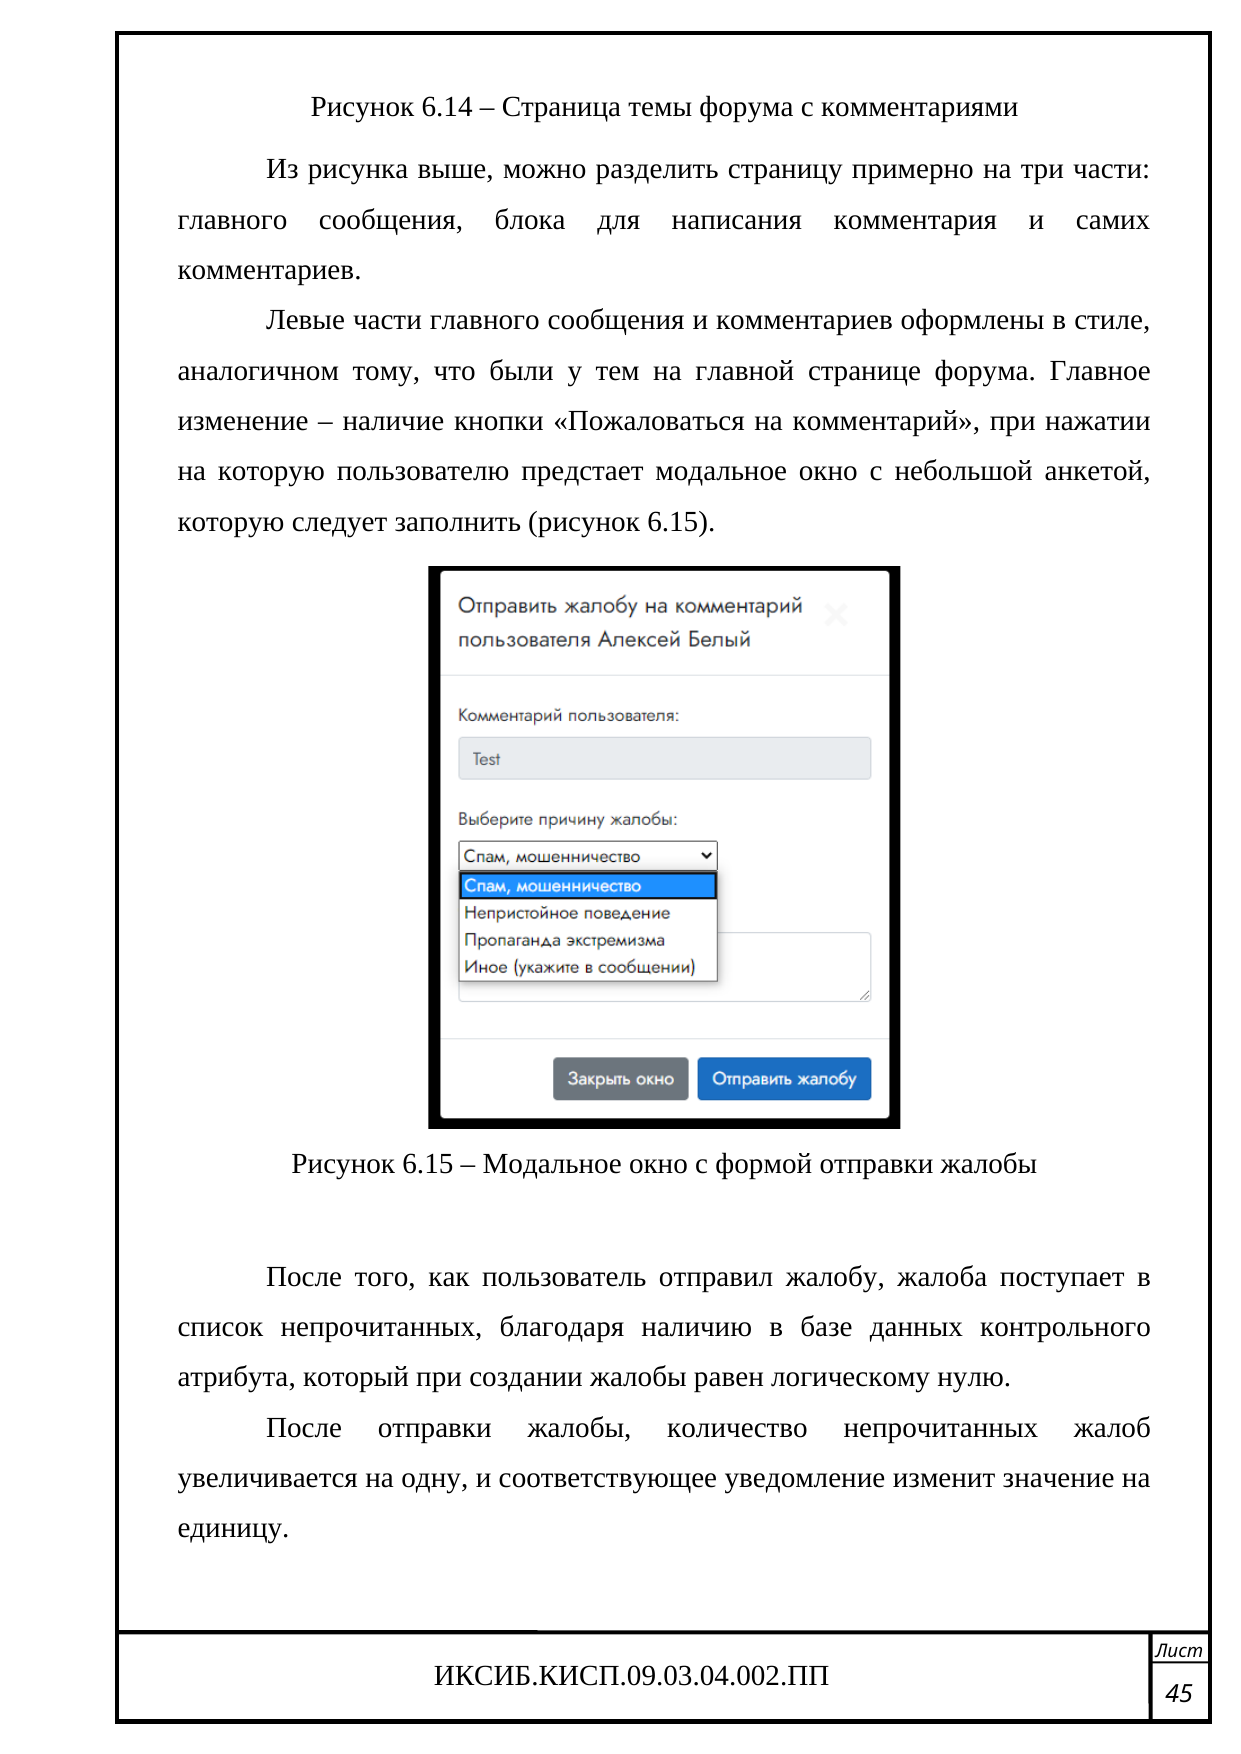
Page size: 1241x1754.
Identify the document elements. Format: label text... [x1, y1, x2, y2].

text Из рисунка выше, можно разделить страницу примерно на три части: главного сообщения, блока для написания комментария и самих комментариев. [177, 151, 1152, 286]
text После того, как пользователь отправил жалобу, жалоба поступает в список непрочитанных, благодаря наличию в базе данных контрольного атрибута, который при создании жалобы равен логическому нулю. [177, 1259, 1152, 1393]
text Рисунок 6.14 – Страница темы форума с комментариями [177, 89, 1152, 122]
text Рисунок 6.15 – Модальное окно с формой отправки жалобы [177, 1146, 1152, 1179]
picture [428, 566, 901, 1129]
text Левые части главного сообщения и комментариев оформлены в стиле, аналогичном тому, что были у тем на главной странице форума. Главное изменение – наличие кнопки «Пожаловаться на комментарий», при нажатии на которую пользователю предстает модальное окно с небольшой анкетой, которую следует заполнить (рисунок 6.15). [177, 302, 1152, 537]
text После отправки жалобы, количество непрочитанных жалоб увеличивается на одну, и соответствующее уведомление изменит значение на единицу. [177, 1410, 1152, 1544]
